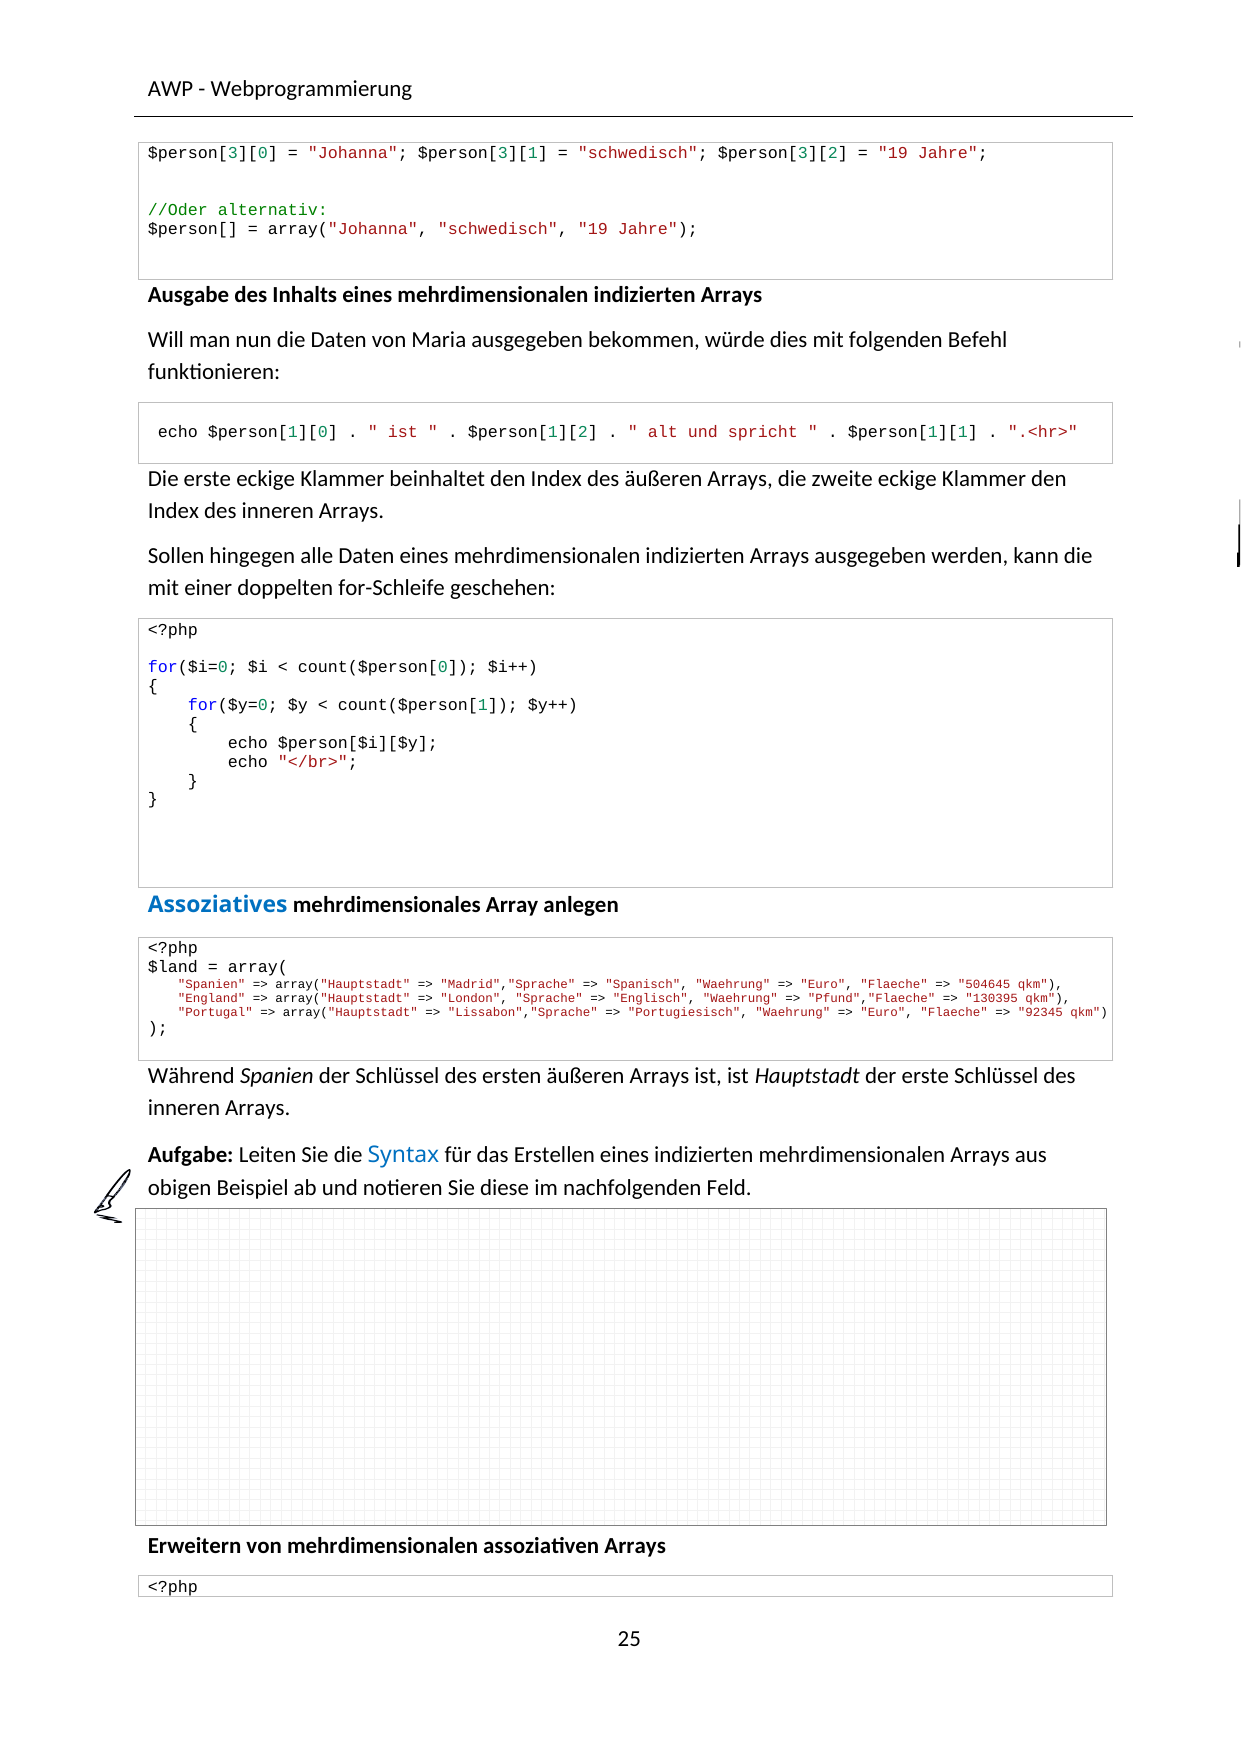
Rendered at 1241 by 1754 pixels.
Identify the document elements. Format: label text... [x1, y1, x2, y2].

text echo $person[1][0] . " ist " . $person[1][2] . " alt und spricht " . $person[1][1] . ".<hr>" [148, 423, 1110, 442]
text "Portugal" => array("Hauptstadt" => "Lissabon","Sprache" => "Portugiesisch", "Waehrung" => "Euro", "Flaeche" => "92345 qkm") [148, 1006, 1110, 1020]
text $land = array( [148, 959, 1110, 978]
text } [148, 772, 1110, 791]
text Aufgabe: Leiten Sie die Syntax für das Erstellen eines indizierten mehrdimensionalen Arrays aus obigen Beispiel ab und notieren Sie diese im nachfolgenden Feld. [148, 1138, 1110, 1201]
picture [1237, 340, 1241, 567]
text echo "</br>"; [148, 753, 1110, 772]
text Sollen hingegen alle Daten eines mehrdimensionalen indizierten Arrays ausgegeben werden, kann die mit einer doppelten for-Schleife geschehen: [148, 541, 1110, 601]
text Assoziatives mehrdimensionales Array anlegen [148, 888, 1110, 919]
text for($y=0; $y < count($person[1]); $y++) [148, 697, 1110, 716]
text $person[] = array("Johanna", "schwedisch", "19 Jahre"); [148, 220, 1110, 239]
text Will man nun die Daten von Maria ausgegeben bekommen, würde dies mit folgenden Befehl funktionieren: [148, 325, 1110, 385]
text $person[3][0] = "Johanna"; $person[3][1] = "schwedisch"; $person[3][2] = "19 Jahre"; [139, 143, 1112, 164]
text { [148, 716, 1110, 734]
text <?php [139, 938, 1112, 959]
text ); [148, 1020, 1110, 1039]
text for($i=0; $i < count($person[0]); $i++) [148, 659, 1110, 678]
text Während Spanien der Schlüssel des ersten äußeren Arrays ist, ist Hauptstadt der erste Schlüssel des inneren Arrays. [148, 1061, 1110, 1121]
text } [148, 791, 1110, 810]
text { [148, 678, 1110, 697]
text Erweitern von mehrdimensionalen assoziativen Arrays [148, 1531, 1110, 1559]
text "Spanien" => array("Hauptstadt" => "Madrid","Sprache" => "Spanisch", "Waehrung" => "Euro", "Flaeche" => "504645 qkm"), [148, 978, 1110, 992]
text Die erste eckige Klammer beinhaltet den Index des äußeren Arrays, die zweite eckige Klammer den Index des inneren Arrays. [148, 464, 1110, 524]
text Ausgabe des Inhalts eines mehrdimensionalen indizierten Arrays [148, 280, 1110, 308]
text //Oder alternativ: [148, 201, 1110, 220]
text echo $person[$i][$y]; [148, 734, 1110, 753]
text <?php [139, 619, 1112, 640]
text <?php [139, 1576, 1112, 1596]
text "England" => array("Hauptstadt" => "London", "Sprache" => "Englisch", "Waehrung" => "Pfund","Flaeche" => "130395 qkm"), [148, 992, 1110, 1006]
